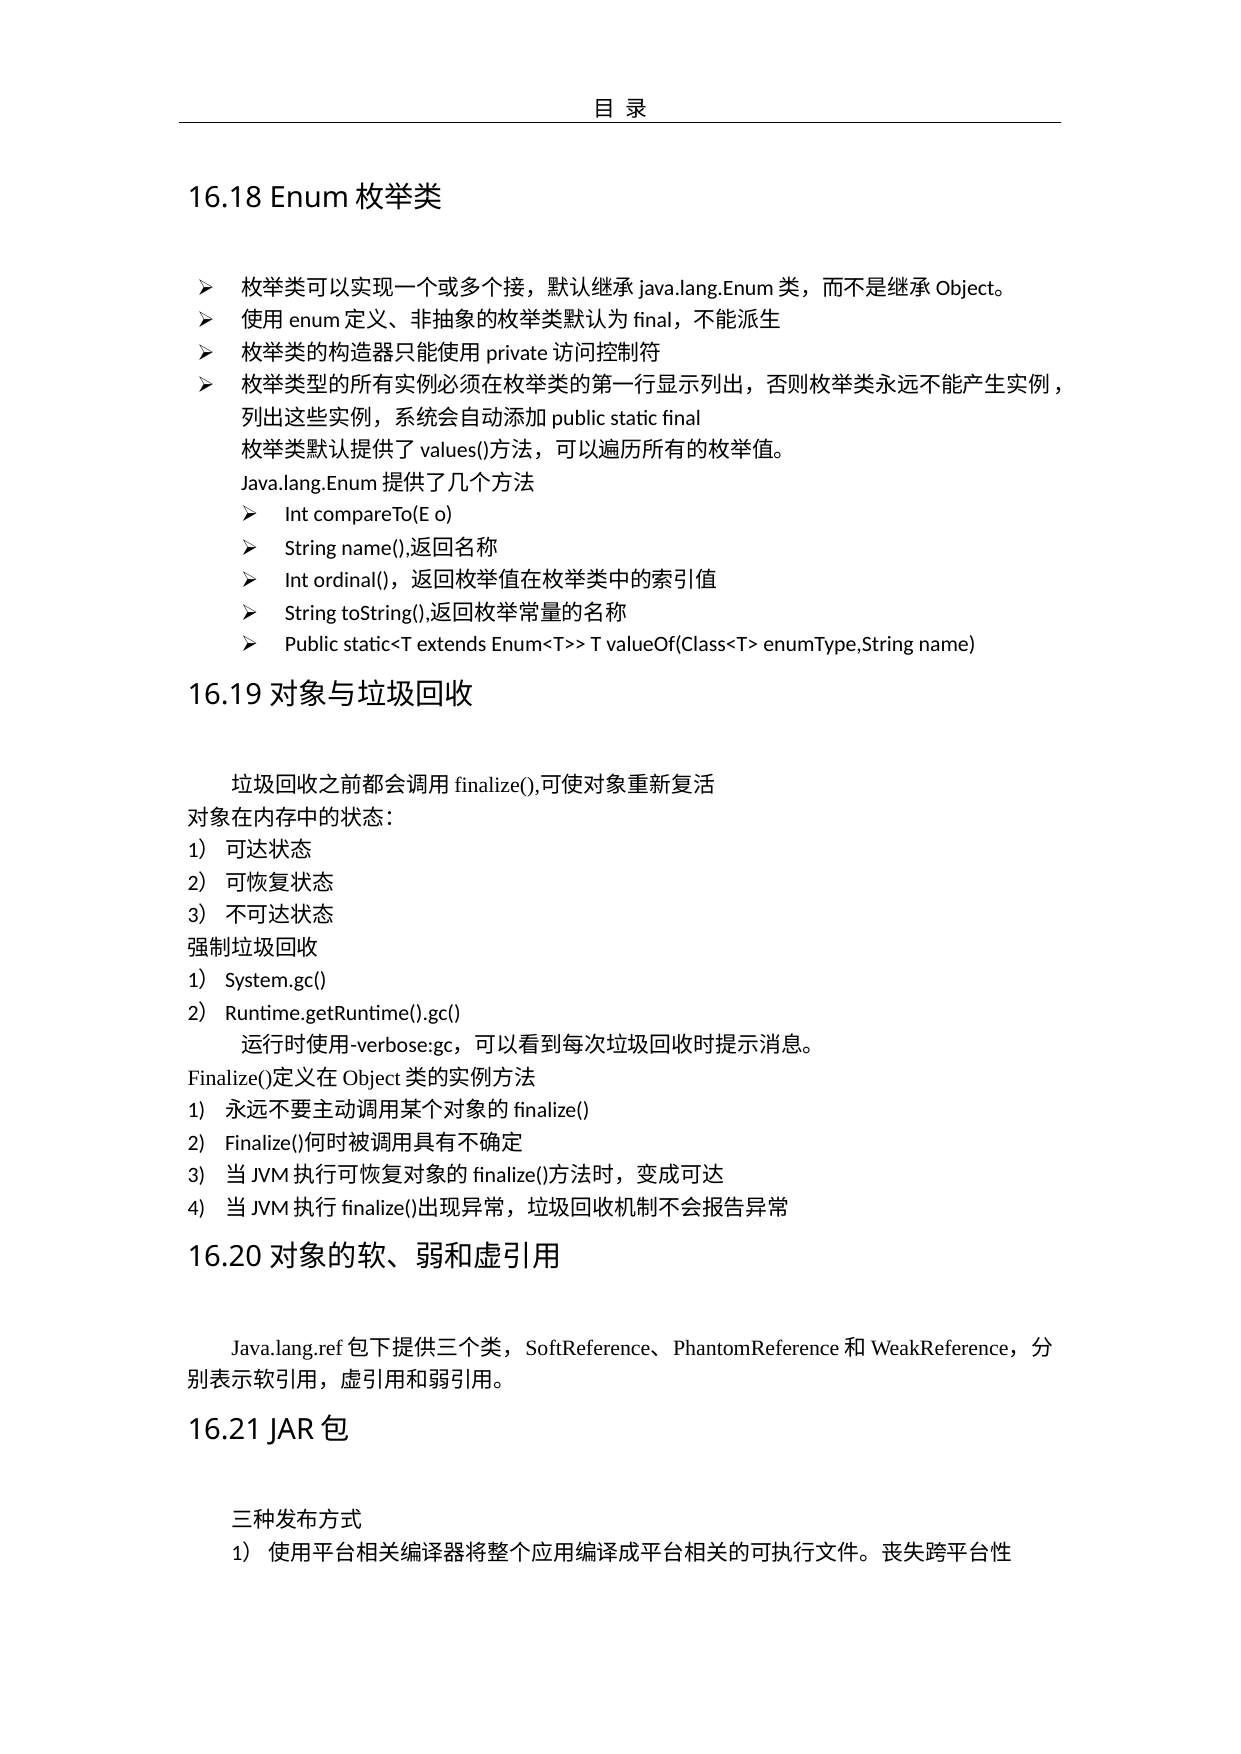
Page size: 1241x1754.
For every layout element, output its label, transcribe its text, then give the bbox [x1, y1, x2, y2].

subtitle 对象与垃圾回收 [187, 659, 1053, 724]
list Java.lang.Enum提供了几个方法 [241, 464, 1053, 497]
text 三种发布方式 [187, 1502, 1053, 1534]
subtitle JAR包 [187, 1394, 1053, 1459]
list 枚举类可以实现一个或多个接，默认继承java.lang.Enum类，而不是继承Object。 [197, 269, 1053, 302]
list 永远不要主动调用某个对象的finalize() [187, 1092, 1053, 1124]
list Public static<T extends Enum<T>> T valueOf(Class<T> enumType,String name) [241, 627, 1053, 659]
list String name(),返回名称 [241, 529, 1053, 562]
list Runtime.getRuntime().gc() [187, 994, 1053, 1027]
list 运行时使用-verbose:gc，可以看到每次垃圾回收时提示消息。 [241, 1027, 1053, 1059]
list 可达状态 [187, 832, 1053, 864]
list Finalize()何时被调用具有不确定 [187, 1124, 1053, 1157]
list String toString(),返回枚举常量的名称 [241, 594, 1053, 627]
list Int compareTo(E o) [241, 497, 1053, 529]
list 使用平台相关编译器将整个应用编译成平台相关的可执行文件。丧失跨平台性 [231, 1534, 1053, 1567]
list 当JVM执行finalize()出现异常，垃圾回收机制不会报告异常 [187, 1189, 1053, 1222]
list System.gc() [187, 962, 1053, 994]
list 枚举类型的所有实例必须在枚举类的第一行显示列出，否则枚举类永远不能产生实例，列出这些实例，系统会自动添加public static final [197, 367, 1053, 432]
list 使用enum定义、非抽象的枚举类默认为final，不能派生 [197, 302, 1053, 334]
text 强制垃圾回收 [187, 929, 1053, 962]
text 对象在内存中的状态： [187, 799, 1053, 832]
text 垃圾回收之前都会调用finalize(),可使对象重新复活 [187, 767, 1053, 799]
list 不可达状态 [187, 897, 1053, 929]
subtitle Enum枚举类 [187, 162, 1053, 227]
text Java.lang.ref包下提供三个类，SoftReference、PhantomReference和WeakReference，分别表示软引用，虚引用和弱引用。 [187, 1329, 1053, 1394]
text Finalize()定义在Object类的实例方法 [187, 1059, 1053, 1092]
list Int ordinal()，返回枚举值在枚举类中的索引值 [241, 562, 1053, 594]
list 当JVM执行可恢复对象的finalize()方法时，变成可达 [187, 1157, 1053, 1189]
list 枚举类默认提供了values()方法，可以遍历所有的枚举值。 [241, 432, 1053, 464]
subtitle 对象的软、弱和虚引用 [187, 1222, 1053, 1287]
list 枚举类的构造器只能使用private访问控制符 [197, 334, 1053, 367]
list 可恢复状态 [187, 864, 1053, 897]
